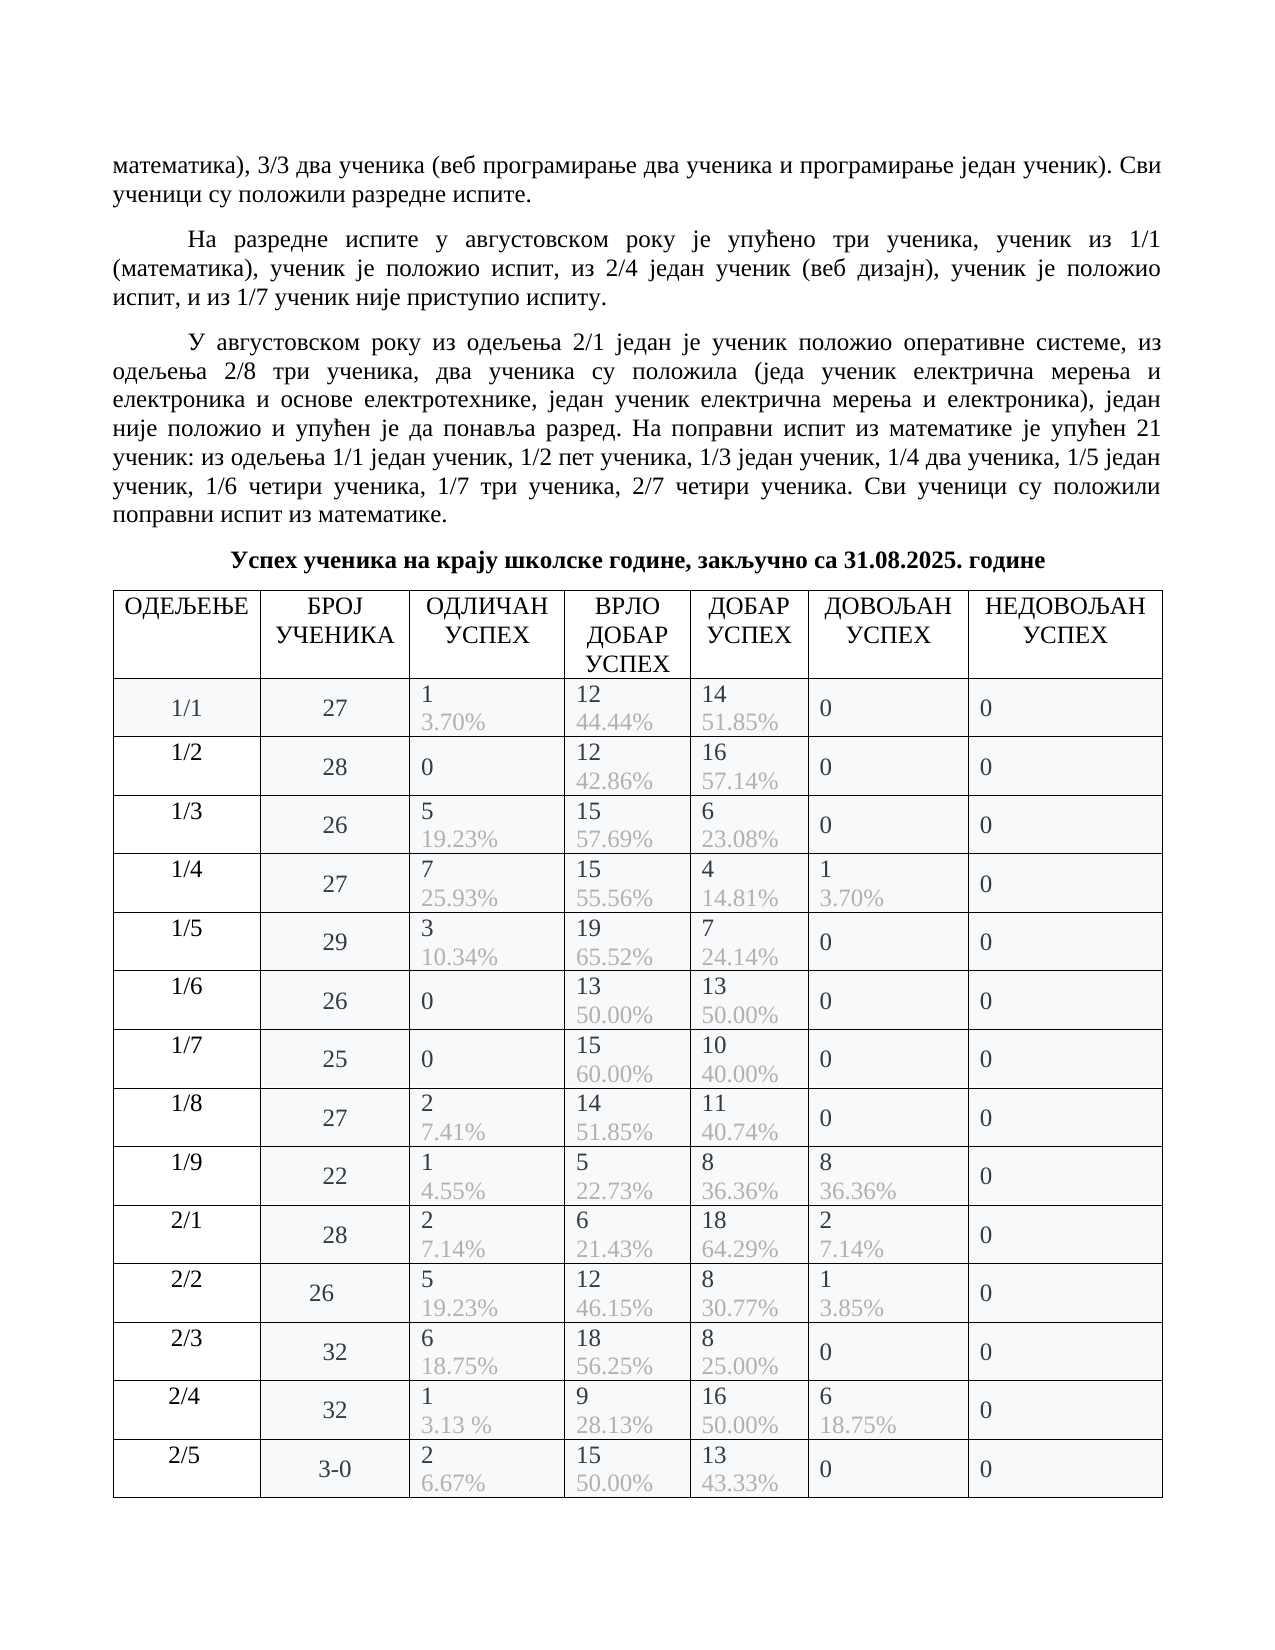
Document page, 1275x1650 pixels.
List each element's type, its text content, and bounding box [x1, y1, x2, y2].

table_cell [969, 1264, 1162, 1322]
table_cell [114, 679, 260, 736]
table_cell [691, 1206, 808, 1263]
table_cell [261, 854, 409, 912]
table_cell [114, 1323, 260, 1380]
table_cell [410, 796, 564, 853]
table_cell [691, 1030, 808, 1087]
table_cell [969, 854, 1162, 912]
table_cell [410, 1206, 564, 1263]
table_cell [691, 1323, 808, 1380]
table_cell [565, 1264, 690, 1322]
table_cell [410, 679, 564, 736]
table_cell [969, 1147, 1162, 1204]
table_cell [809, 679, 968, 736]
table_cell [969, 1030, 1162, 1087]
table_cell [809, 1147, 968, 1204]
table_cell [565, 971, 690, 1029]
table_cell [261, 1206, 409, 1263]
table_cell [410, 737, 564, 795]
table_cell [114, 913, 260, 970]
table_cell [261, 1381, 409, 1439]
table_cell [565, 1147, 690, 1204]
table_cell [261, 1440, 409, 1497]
text На разредне испите у августовском року је упућено три ученика, ученик из 1/1 (математика), ученик је положио испит, из 2/4 један ученик (веб дизајн), ученик је положио испит, и из 1/7 ученик није приступио испиту. [112, 224, 1162, 310]
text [112, 150, 1162, 207]
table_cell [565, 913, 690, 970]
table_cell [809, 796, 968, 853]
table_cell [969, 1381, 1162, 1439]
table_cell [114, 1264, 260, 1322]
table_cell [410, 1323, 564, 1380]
text Успех ученика на крају школске године, закључно са 31.08.2025. године [112, 545, 1162, 574]
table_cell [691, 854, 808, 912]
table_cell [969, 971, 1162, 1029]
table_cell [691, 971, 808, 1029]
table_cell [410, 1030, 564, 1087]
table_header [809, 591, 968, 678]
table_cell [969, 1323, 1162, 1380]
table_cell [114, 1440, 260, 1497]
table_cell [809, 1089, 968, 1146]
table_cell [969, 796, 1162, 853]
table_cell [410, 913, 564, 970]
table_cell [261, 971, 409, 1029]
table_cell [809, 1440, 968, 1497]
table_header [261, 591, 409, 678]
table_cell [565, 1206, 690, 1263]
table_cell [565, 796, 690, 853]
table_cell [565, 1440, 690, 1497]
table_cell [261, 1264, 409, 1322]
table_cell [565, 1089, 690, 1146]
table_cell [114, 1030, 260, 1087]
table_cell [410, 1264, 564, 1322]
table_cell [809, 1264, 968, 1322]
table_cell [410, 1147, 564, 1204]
text У августовском року из одељења 2/1 један је ученик положио оперативне системе, из одељења 2/8 три ученика, два ученика су положила (једа ученик електрична мерења и електроника и основе електротехнике, један ученик електрична мерења и електроника), један није положио и упућен је да понавља разред. На поправни испит из математике је упућен 21 ученик: из одељења 1/1 један ученик, 1/2 пет ученика, 1/3 један ученик, 1/4 два ученика, 1/5 један ученик, 1/6 четири ученика, 1/7 три ученика, 2/7 четири ученика. Сви ученици су положили поправни испит из математике. [112, 327, 1162, 528]
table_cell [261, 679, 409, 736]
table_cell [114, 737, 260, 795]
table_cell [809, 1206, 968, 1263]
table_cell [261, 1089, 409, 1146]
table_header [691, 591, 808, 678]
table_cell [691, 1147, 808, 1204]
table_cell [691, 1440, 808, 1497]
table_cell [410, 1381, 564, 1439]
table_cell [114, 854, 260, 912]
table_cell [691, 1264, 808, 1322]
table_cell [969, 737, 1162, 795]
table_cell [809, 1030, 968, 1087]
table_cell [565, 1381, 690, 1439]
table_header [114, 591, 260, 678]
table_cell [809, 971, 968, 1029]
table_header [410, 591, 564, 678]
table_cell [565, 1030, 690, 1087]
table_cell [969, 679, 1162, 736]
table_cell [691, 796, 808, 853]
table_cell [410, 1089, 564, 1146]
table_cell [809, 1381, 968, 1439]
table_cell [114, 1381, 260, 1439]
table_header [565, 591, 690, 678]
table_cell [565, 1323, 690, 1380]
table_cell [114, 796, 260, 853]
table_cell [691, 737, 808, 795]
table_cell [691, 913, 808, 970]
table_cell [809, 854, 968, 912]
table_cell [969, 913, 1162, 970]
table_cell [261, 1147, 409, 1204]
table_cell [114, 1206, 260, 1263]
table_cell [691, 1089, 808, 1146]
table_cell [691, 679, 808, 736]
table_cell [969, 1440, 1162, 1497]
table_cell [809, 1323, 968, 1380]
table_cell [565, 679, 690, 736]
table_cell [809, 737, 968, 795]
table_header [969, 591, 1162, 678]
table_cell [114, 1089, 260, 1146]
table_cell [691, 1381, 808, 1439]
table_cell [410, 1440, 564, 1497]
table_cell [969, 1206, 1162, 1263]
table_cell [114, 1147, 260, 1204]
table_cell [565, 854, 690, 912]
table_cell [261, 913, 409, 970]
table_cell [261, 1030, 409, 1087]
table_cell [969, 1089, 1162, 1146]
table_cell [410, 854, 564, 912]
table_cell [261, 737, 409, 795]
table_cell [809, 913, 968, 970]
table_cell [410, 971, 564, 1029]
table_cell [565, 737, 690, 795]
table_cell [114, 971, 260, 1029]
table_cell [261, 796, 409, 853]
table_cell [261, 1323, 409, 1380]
